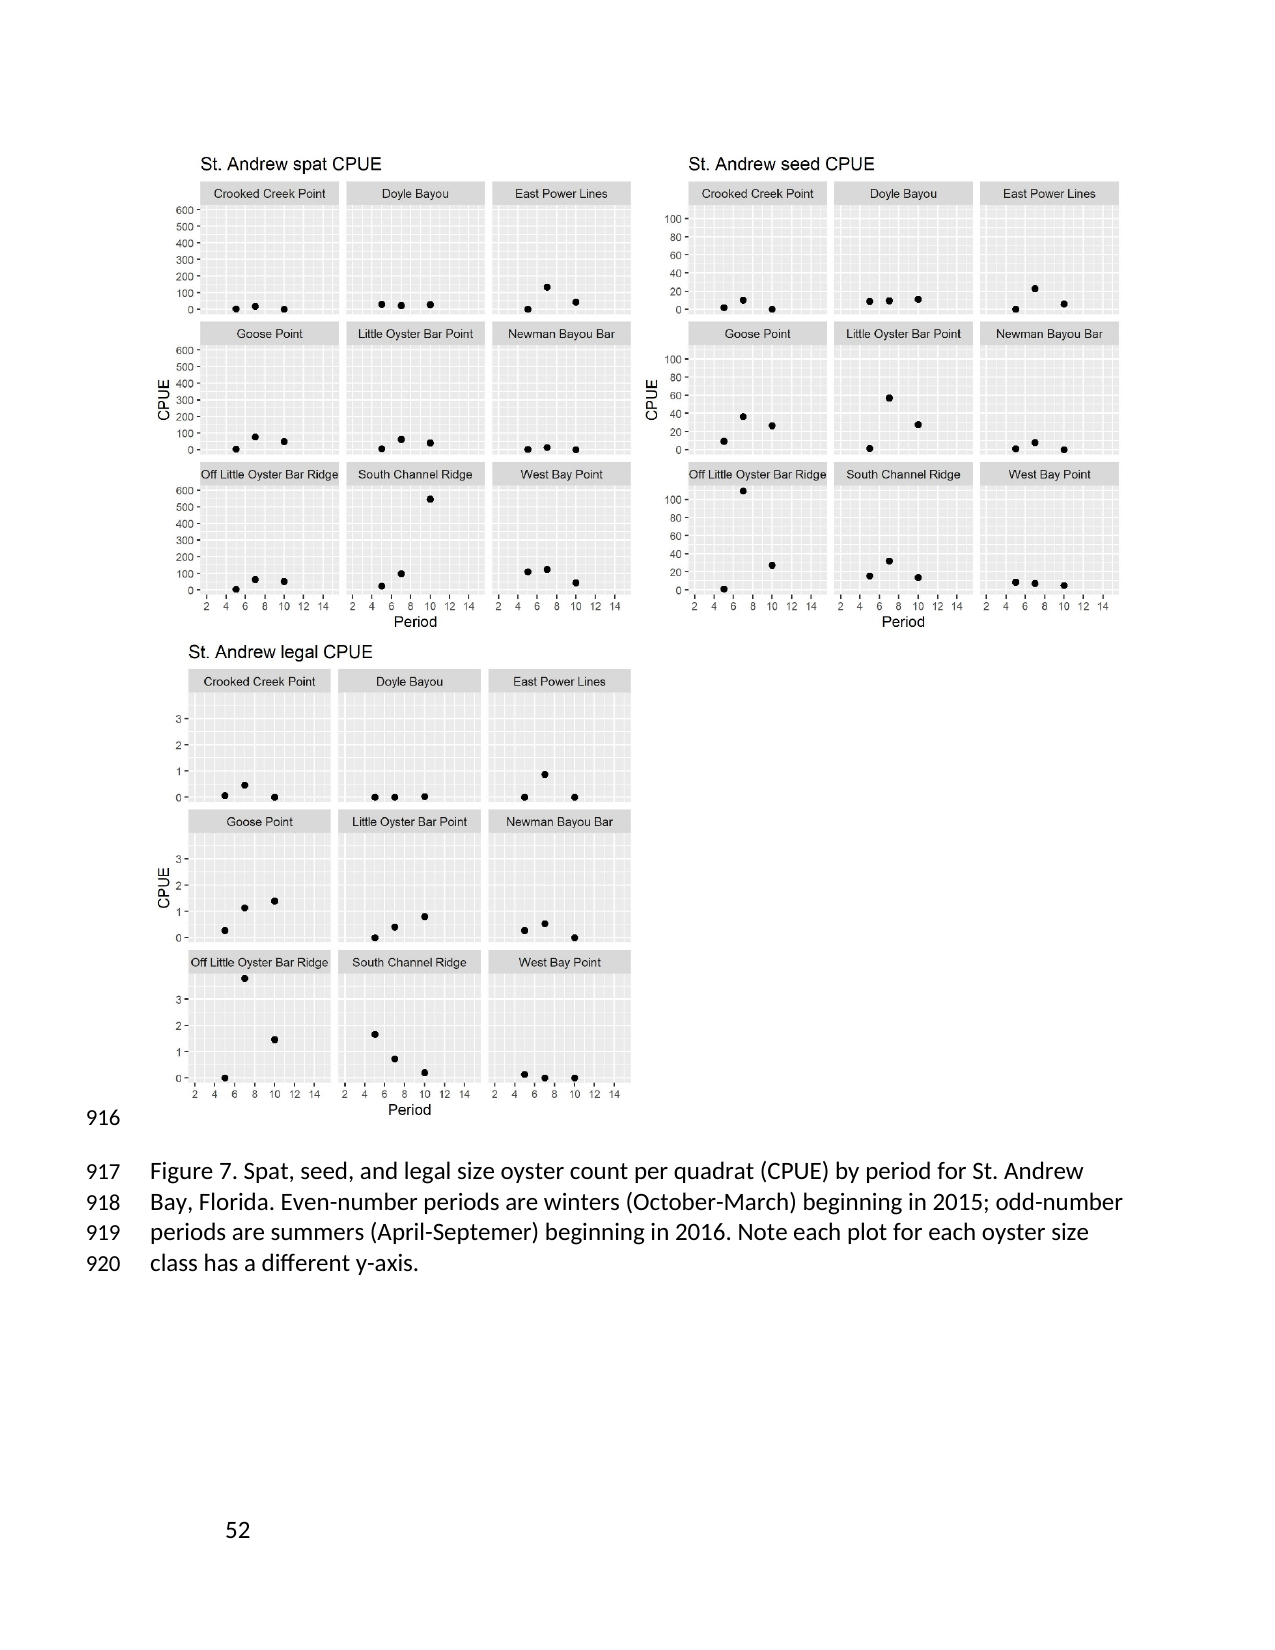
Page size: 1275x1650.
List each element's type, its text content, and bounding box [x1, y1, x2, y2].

text Figure 7. Spat, seed, and legal size oyster count per quadrat (CPUE) by period for St. Andrew Bay, Florida. Even-number periods are winters (October-March) beginning in 2015; odd-number periods are summers (April-Septemer) beginning in 2016. Note each plot for each oyster size class has a different y-axis. [150, 1156, 1125, 1278]
picture [150, 150, 1125, 1125]
